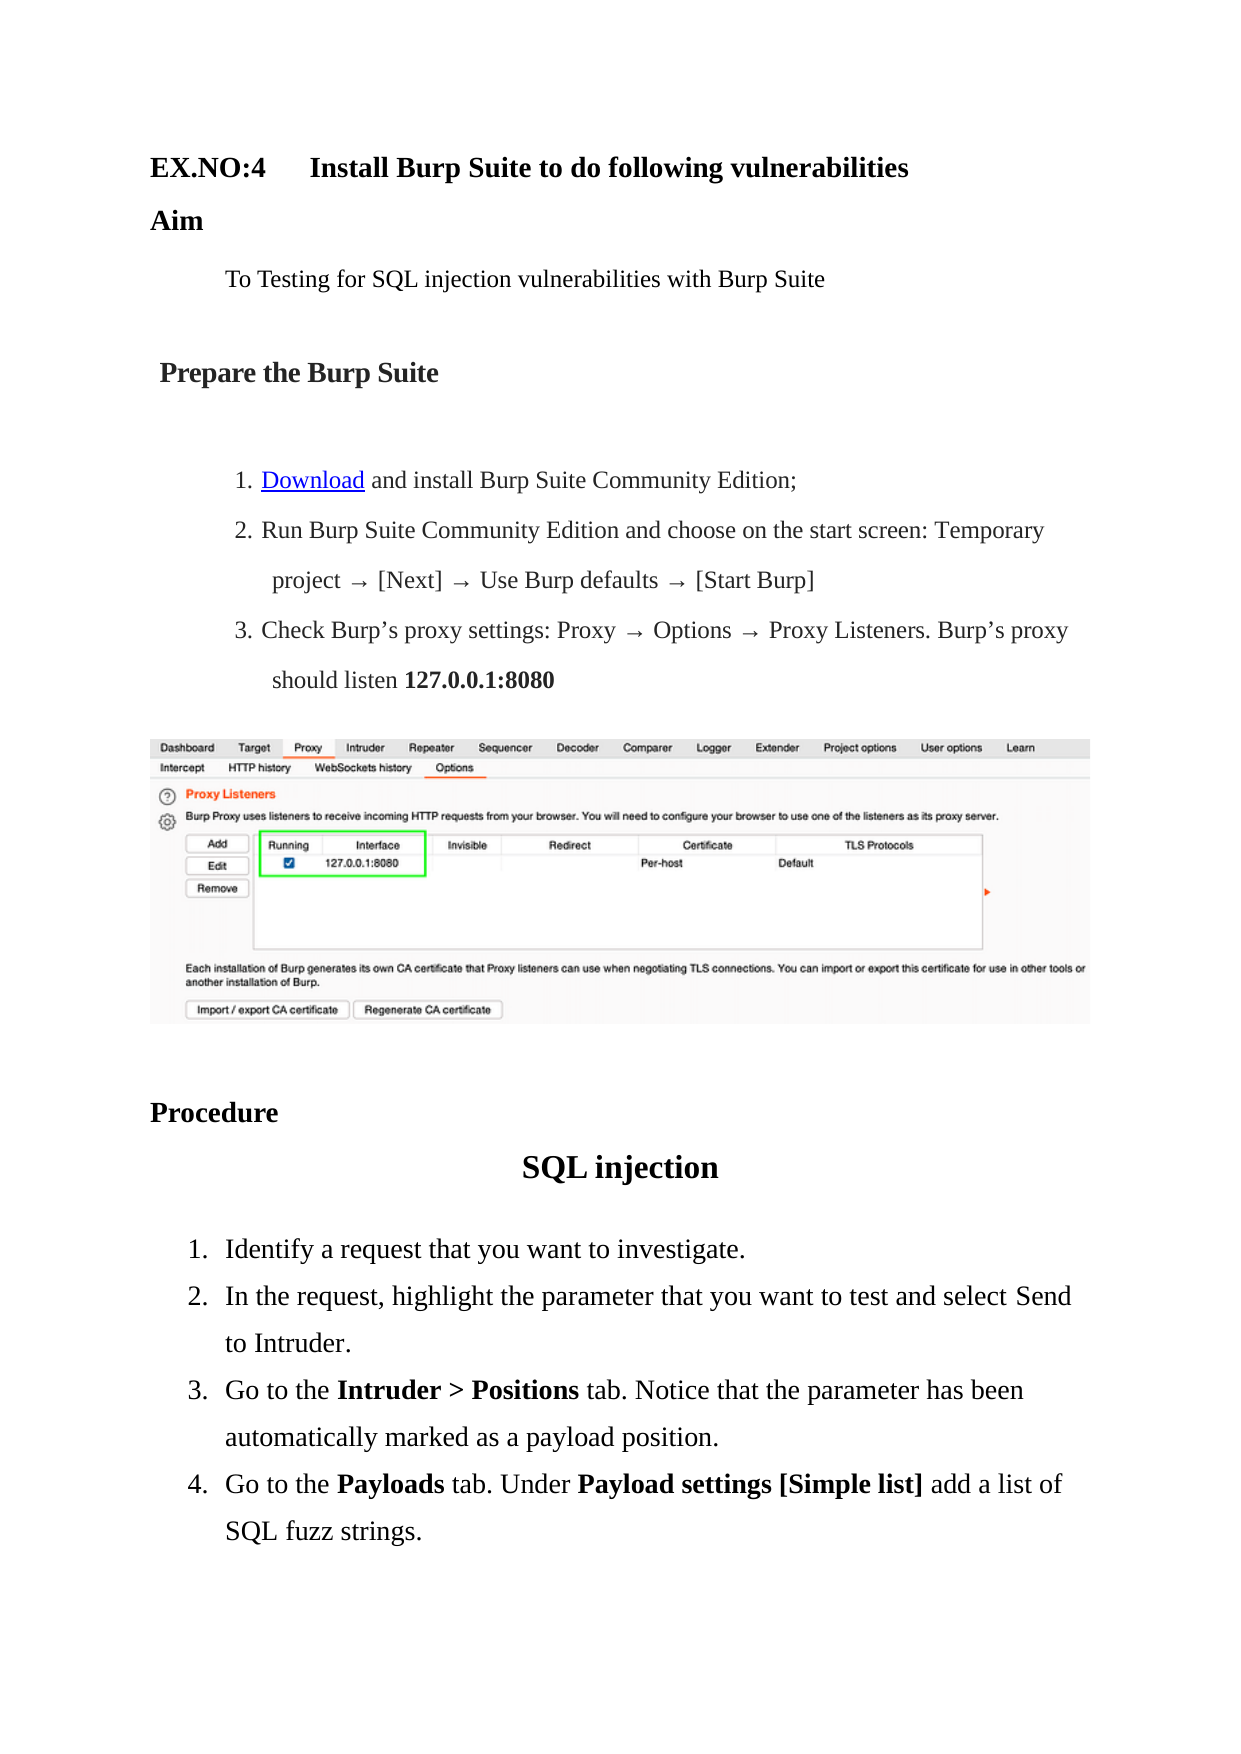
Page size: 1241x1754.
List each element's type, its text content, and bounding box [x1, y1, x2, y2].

list Go to the Payloads tab. Under Payload settings [Simple list] add a list of SQL fuzz strings. [187, 1452, 1090, 1546]
picture [150, 739, 1091, 1024]
list Identify a request that you want to investigate. [187, 1218, 1090, 1265]
text SQL injection [150, 1148, 1090, 1186]
text EX.NO:4 Install Burp Suite to do following vulnerabilities [150, 150, 1090, 183]
list Download and install Burp Suite Community Edition; [234, 444, 1090, 494]
text Aim [150, 203, 1090, 236]
list Check Burp’s proxy settings: Proxy → Options → Proxy Listeners. Burp’s proxy should listen 127.0.0.1:8080 [234, 594, 1090, 694]
subtitle To Testing for SQL injection vulnerabilities with Burp Suite [150, 264, 1090, 293]
text Procedure [150, 1095, 1090, 1128]
list Run Burp Suite Community Edition and choose on the start screen: Temporary project → [Next] → Use Burp defaults → [Start Burp] [234, 494, 1090, 594]
subtitle Prepare the Burp Suite [150, 344, 1090, 391]
list In the request, highlight the parameter that you want to test and select Send to Intruder. [187, 1265, 1090, 1359]
list Go to the Intruder > Positions tab. Notice that the parameter has been automatically marked as a payload position. [187, 1359, 1090, 1452]
